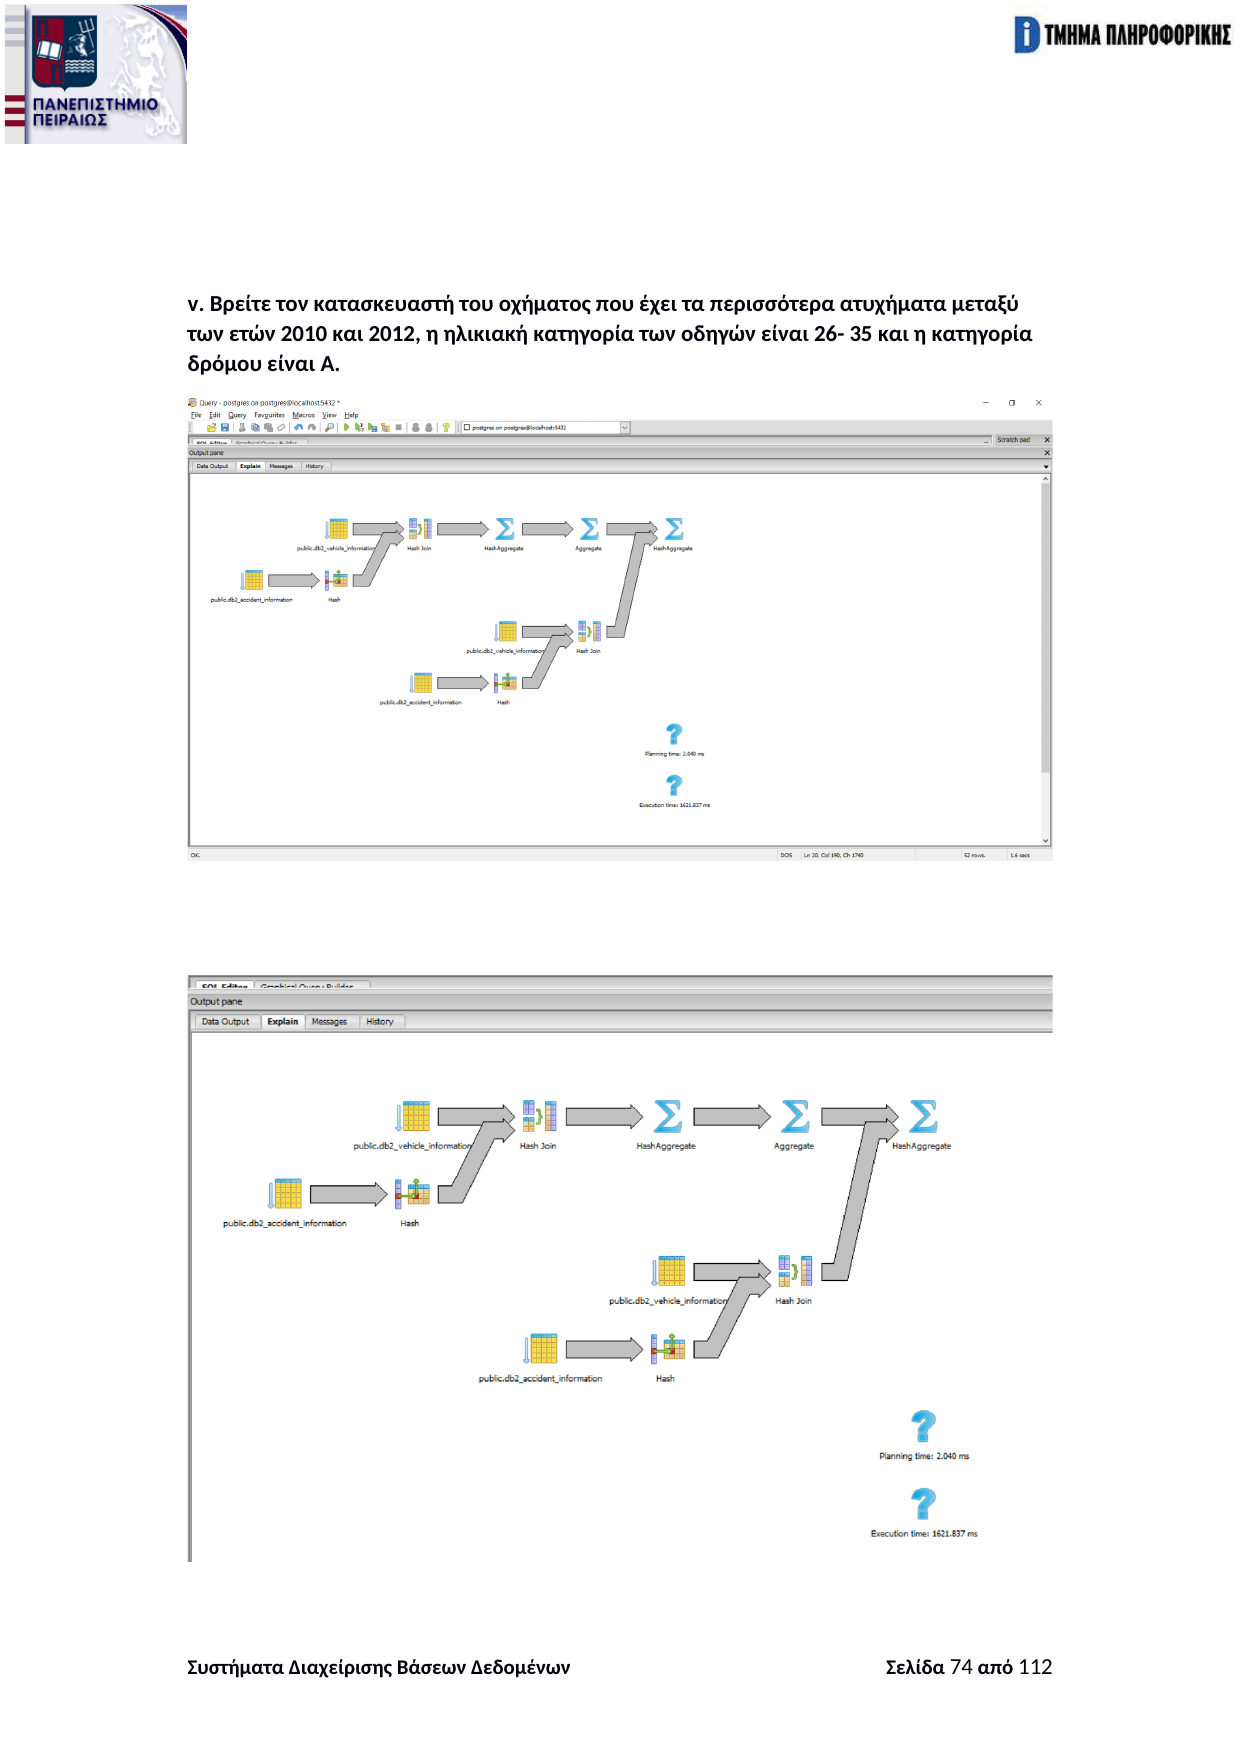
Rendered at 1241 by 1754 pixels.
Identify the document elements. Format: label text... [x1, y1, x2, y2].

picture [4, 4, 187, 144]
picture [187, 975, 1053, 1562]
picture [1012, 4, 1234, 67]
text v. Βρείτε τον κατασκευαστή του οχήματος που έχει τα περισσότερα ατυχήματα μεταξύ των ετών 2010 και 2012, η ηλικιακή κατηγορία των οδηγών είναι 26- 35 και η κατηγορία δρόμου είναι A. [187, 289, 1053, 378]
picture [187, 396, 1053, 861]
